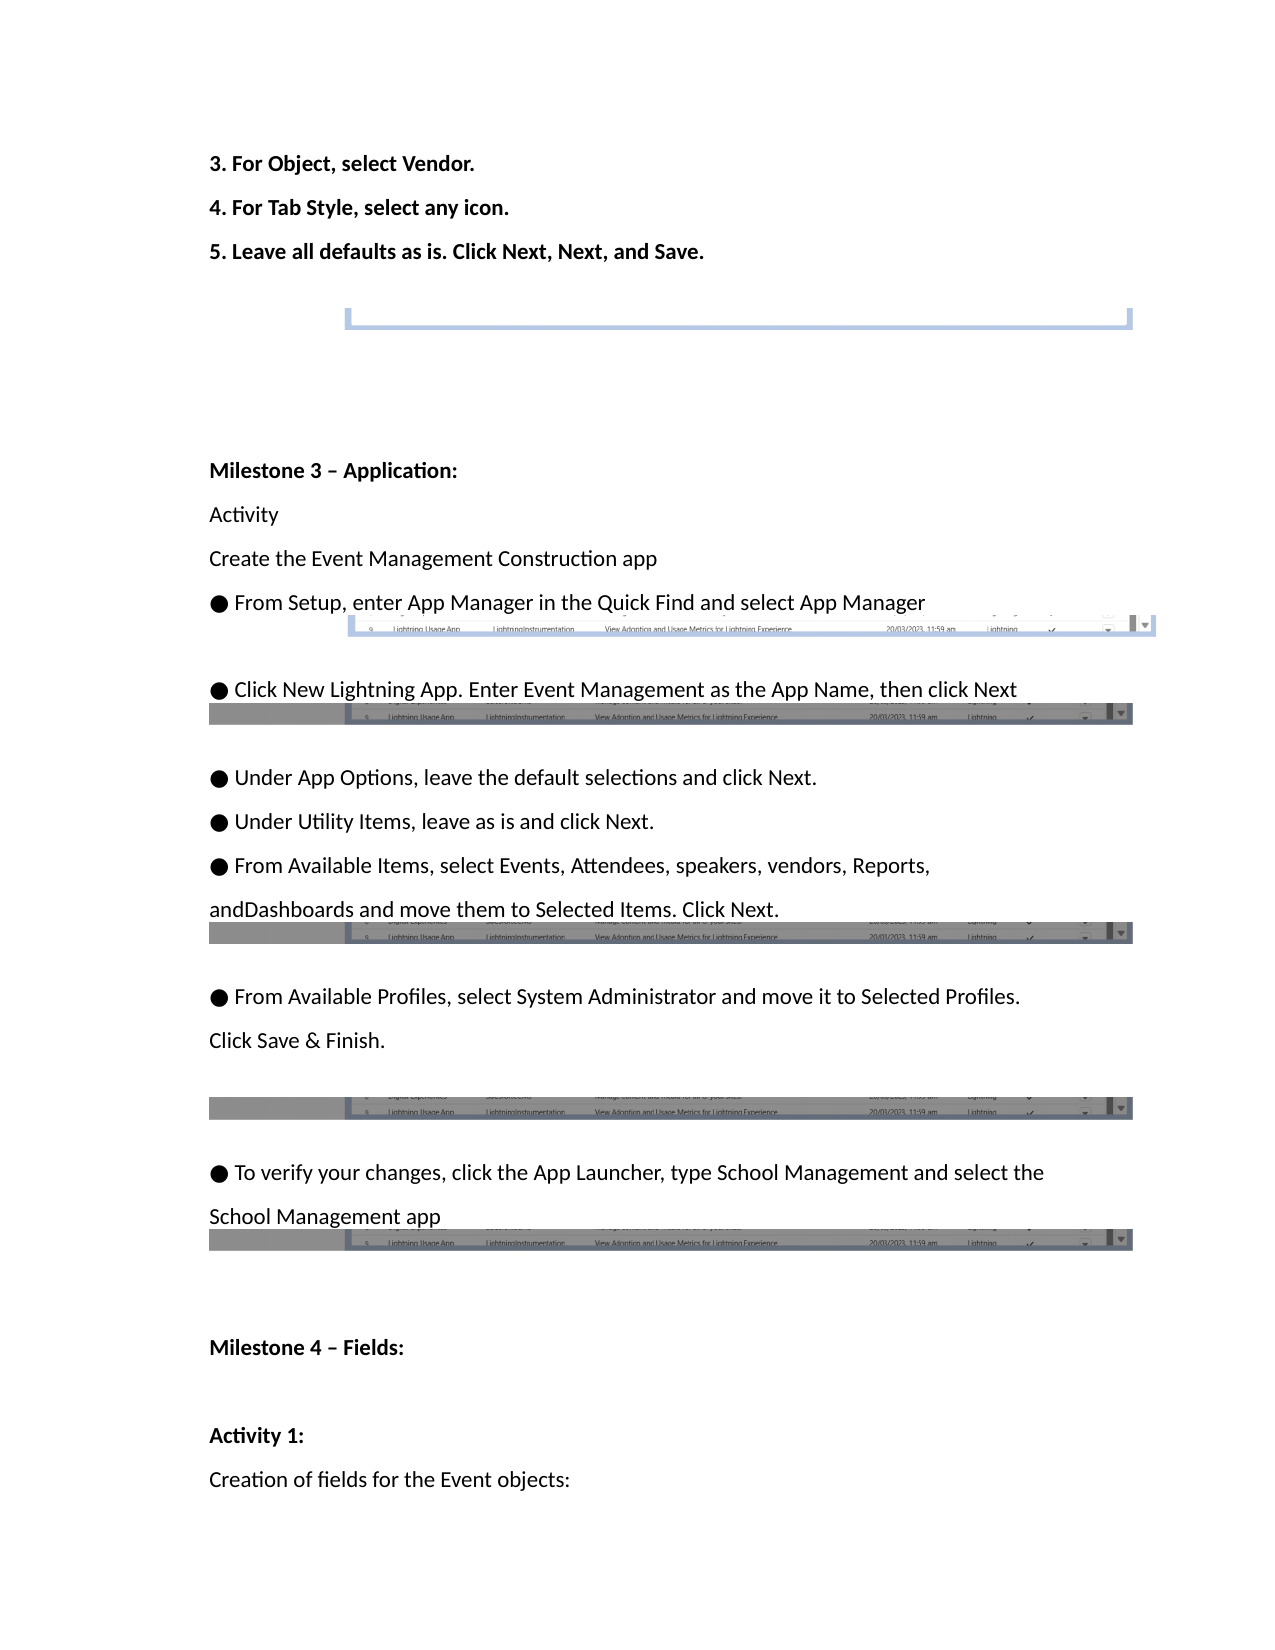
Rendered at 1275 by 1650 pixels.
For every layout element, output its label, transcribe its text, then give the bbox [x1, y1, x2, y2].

text ● From Available Items, select Events, Attendees, speakers, vendors, Reports, [209, 852, 1125, 879]
text andDashboards and move them to Selected Items. Click Next. [209, 896, 1125, 922]
text 4. For Tab Style, select any icon. [209, 194, 1125, 221]
text Create the Event Management Construction app [209, 545, 1125, 572]
text 5. Leave all defaults as is. Click Next, Next, and Save. [209, 238, 1125, 265]
text ● Under App Options, leave the default selections and click Next. [209, 764, 1125, 791]
text Activity [209, 501, 1125, 528]
text ● Under Utility Items, leave as is and click Next. [209, 808, 1125, 835]
text ● Click New Lightning App. Enter Event Management as the App Name, then click Next [209, 676, 1125, 703]
text ● From Setup, enter App Manager in the Quick Find and select App Manager [209, 588, 1125, 615]
text Activity 1: [209, 1422, 1125, 1449]
text ● From Available Profiles, select System Administrator and move it to Selected Profiles. [209, 983, 1125, 1010]
text School Management app [209, 1202, 1125, 1229]
text 3. For Object, select Vendor. [209, 150, 1125, 177]
text Milestone 3 – Application: [209, 457, 1125, 484]
text Creation of fields for the Event objects: [209, 1466, 1125, 1493]
text Click Save & Finish. [209, 1027, 1125, 1054]
text Milestone 4 – Fields: [209, 1334, 1125, 1361]
text ● To verify your changes, click the App Launcher, type School Management and select the [209, 1159, 1125, 1186]
